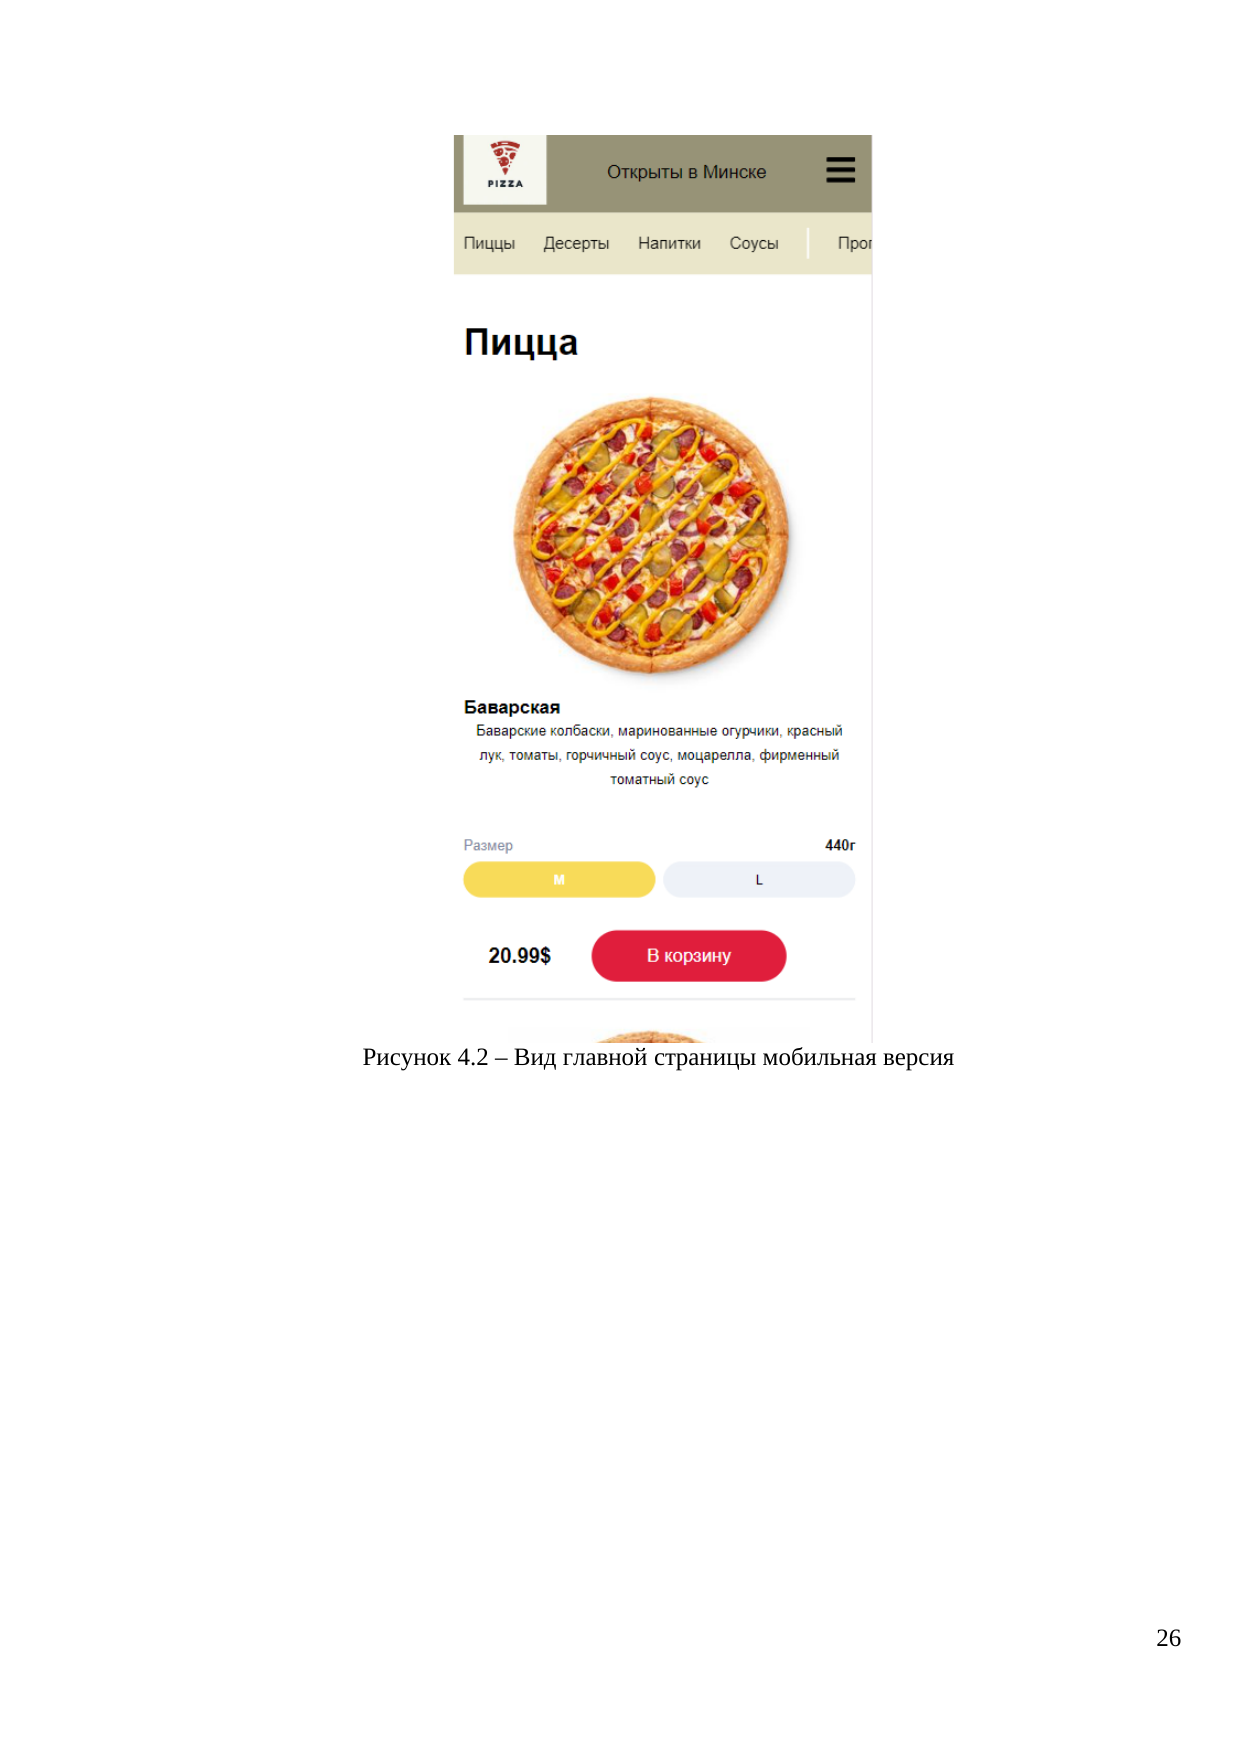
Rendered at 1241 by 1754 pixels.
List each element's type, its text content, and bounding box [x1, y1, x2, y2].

text Рисунок 4.2 – Вид главной страницы мобильная версия [136, 135, 1181, 1071]
